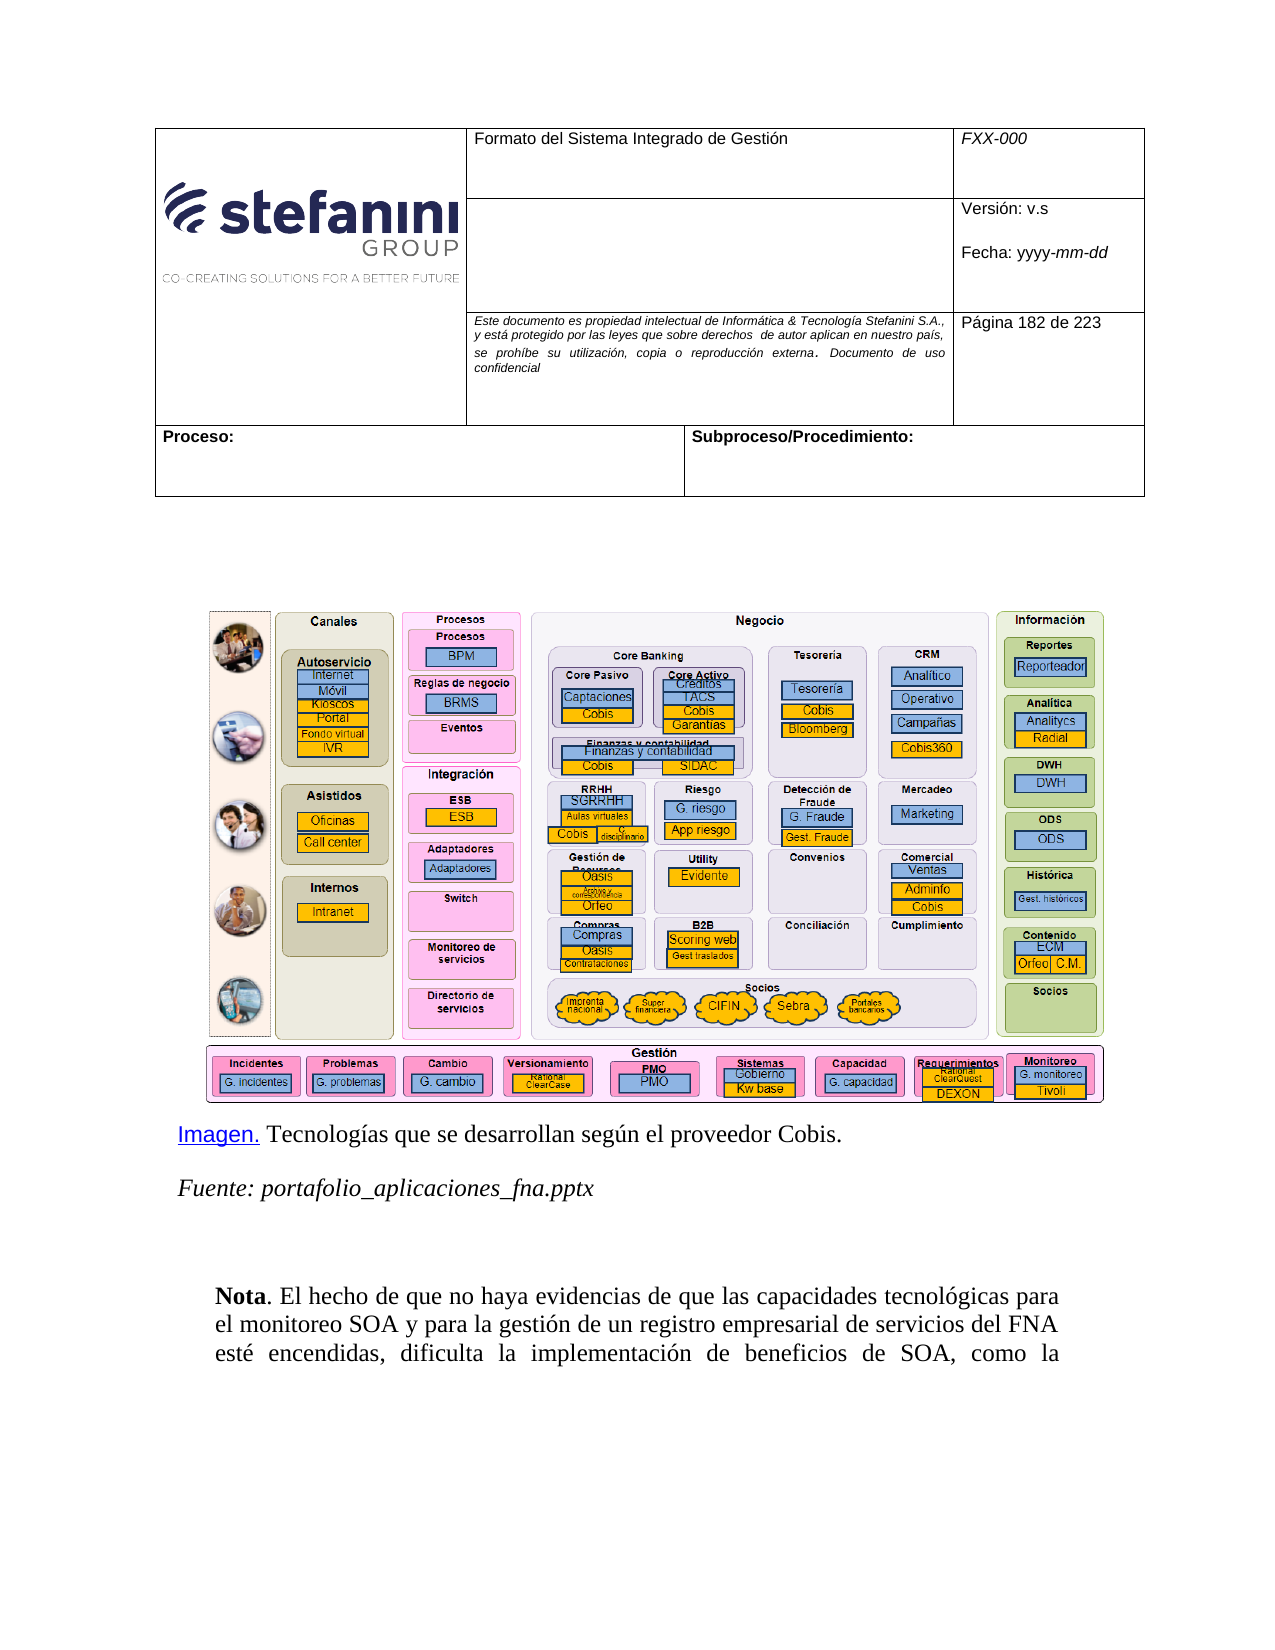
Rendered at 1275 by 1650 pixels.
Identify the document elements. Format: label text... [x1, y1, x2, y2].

picture [196, 599, 1115, 1107]
text Imagen. Tecnologías que se desarrollan según el proveedor Cobis. [177, 1119, 1098, 1148]
text Fuente: portafolio_aplicaciones_fna.pptx [177, 1173, 1098, 1202]
picture [162, 182, 460, 286]
text Nota. El hecho de que no haya evidencias de que las capacidades tecnológicas para el monitoreo SOA y para la gestión de un registro empresarial de servicios del FNA esté encendidas, dificulta la implementación de beneficios de SOA, como la reutilización y la composición de servicios. Por el contrario, esto propicia la redundancia de las capacidades de la arquitectura SOA. [215, 1281, 1060, 1367]
